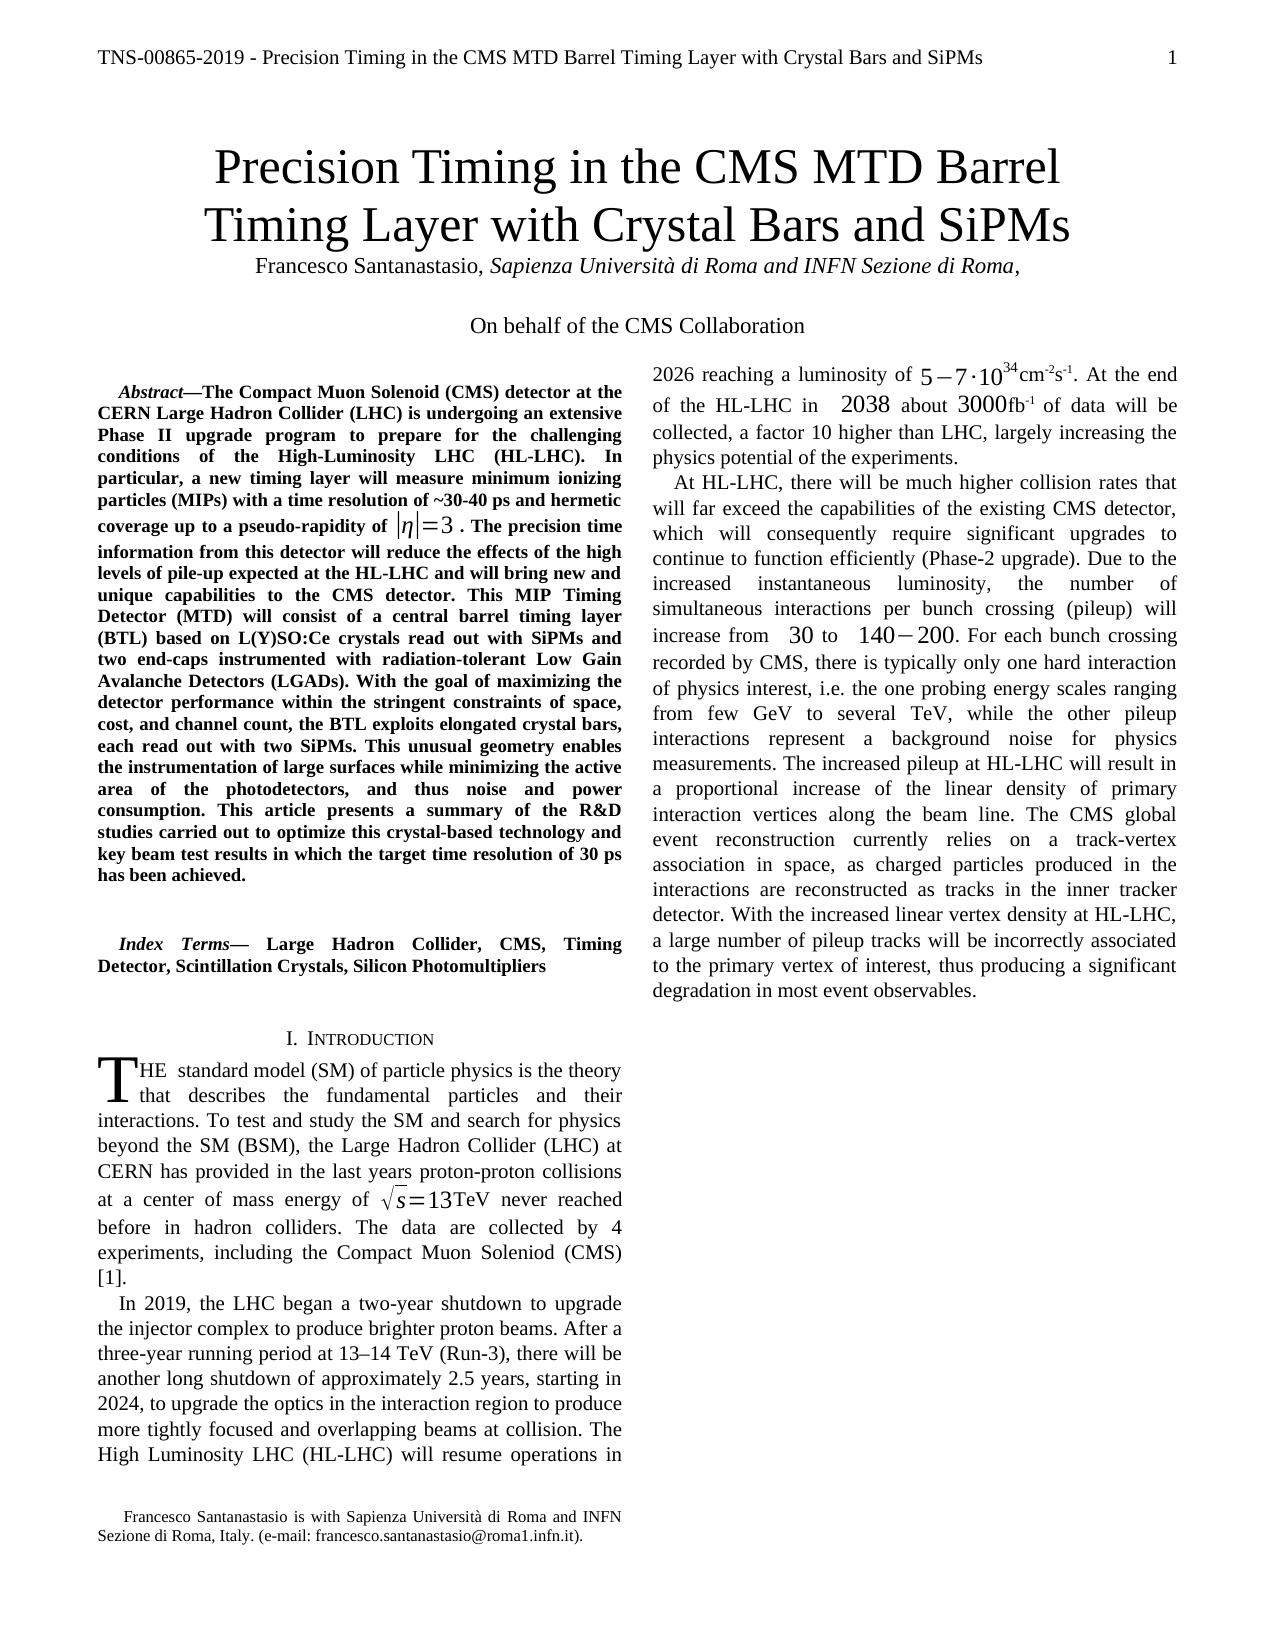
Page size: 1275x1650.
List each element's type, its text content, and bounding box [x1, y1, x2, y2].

text Abstract—The Compact Muon Solenoid (CMS) detector at the CERN Large Hadron Collider (LHC) is undergoing an extensive Phase II upgrade program to prepare for the challenging conditions of the High-Luminosity LHC (HL-LHC). In particular, a new timing layer will measure minimum ionizing particles (MIPs) with a time resolution of ~30-40 ps and hermetic coverage up to a pseudo-rapidity of . The precision time information from this detector will reduce the effects of the high levels of pile-up expected at the HL-LHC and will bring new and unique capabilities to the CMS detector. This MIP Timing Detector (MTD) will consist of a central barrel timing layer (BTL) based on L(Y)SO:Ce crystals read out with SiPMs and two end-caps instrumented with radiation-tolerant Low Gain Avalanche Detectors (LGADs). With the goal of maximizing the detector performance within the stringent constraints of space, cost, and channel count, the BTL exploits elongated crystal bars, each read out with two SiPMs. This unusual geometry enables the instrumentation of large surfaces while minimizing the active area of the photodetectors, and thus noise and power consumption. This article presents a summary of the R&D studies carried out to optimize this crystal-based technology and key beam test results in which the target time resolution of 30 ps has been achieved. [97, 381, 622, 886]
title Precision Timing in the CMS MTD Barrel Timing Layer with Crystal Bars and SiPMs [150, 137, 1125, 252]
text On behalf of the CMS Collaboration [150, 312, 1125, 338]
text Francesco Santanastasio, Sapienza Università di Roma and INFN Sezione di Roma, [150, 252, 1125, 278]
text At HL-LHC, there will be much higher collision rates that will far exceed the capabilities of the existing CMS detector, which will consequently require significant upgrades to continue to function efficiently (Phase-2 upgrade). Due to the increased instantaneous luminosity, the number of simultaneous interactions per bunch crossing (pileup) will increase from to . For each bunch crossing recorded by CMS, there is typically only one hard interaction of physics interest, i.e. the one probing energy scales ranging from few GeV to several TeV, while the other pileup interactions represent a background noise for physics measurements. The increased pileup at HL-LHC will result in a proportional increase of the linear density of primary interaction vertices along the beam line. The CMS global event reconstruction currently relies on a track-vertex association in space, as charged particles produced in the interactions are reconstructed as tracks in the inner tracker detector. With the increased linear vertex density at HL-LHC, a large number of pileup tracks will be incorrectly associated to the primary vertex of interest, thus producing a significant degradation in most event observables. [652, 470, 1177, 1002]
text HE standard model (SM) of particle physics is the theory that describes the fundamental particles and their interactions. To test and study the SM and search for physics beyond the SM (BSM), the Large Hadron Collider (LHC) at CERN has provided in the last years proton-proton collisions at a center of mass energy of TeV never reached before in hadron colliders. The data are collected by 4 experiments, including the Compact Muon Soleniod (CMS) [1]. [97, 1058, 622, 1289]
text Index Terms— Large Hadron Collider, CMS, Timing Detector, Scintillation Crystals, Silicon Photomultipliers [97, 933, 622, 976]
text In 2019, the LHC began a two-year shutdown to upgrade the injector complex to produce brighter proton beams. After a three-year running period at 13–14 TeV (Run-3), there will be another long shutdown of approximately 2.5 years, starting in 2024, to upgrade the optics in the interaction region to produce more tightly focused and overlapping beams at collision. The High Luminosity LHC (HL-LHC) will resume operations in 2026 reaching a luminosity of cm-2s-1. At the end of the HL-LHC in about fb-1 of data will be collected, a factor 10 higher than LHC, largely increasing the physics potential of the experiments. [97, 1290, 622, 1466]
subtitle INTRODUCTION [97, 1025, 622, 1049]
text In 2019, the LHC began a two-year shutdown to upgrade the injector complex to produce brighter proton beams. After a three-year running period at 13–14 TeV (Run-3), there will be another long shutdown of approximately 2.5 years, starting in 2024, to upgrade the optics in the interaction region to produce more tightly focused and overlapping beams at collision. The High Luminosity LHC (HL-LHC) will resume operations in 2026 reaching a luminosity of cm-2s-1. At the end of the HL-LHC in about fb-1 of data will be collected, a factor 10 higher than LHC, largely increasing the physics potential of the experiments. [652, 117, 1177, 469]
